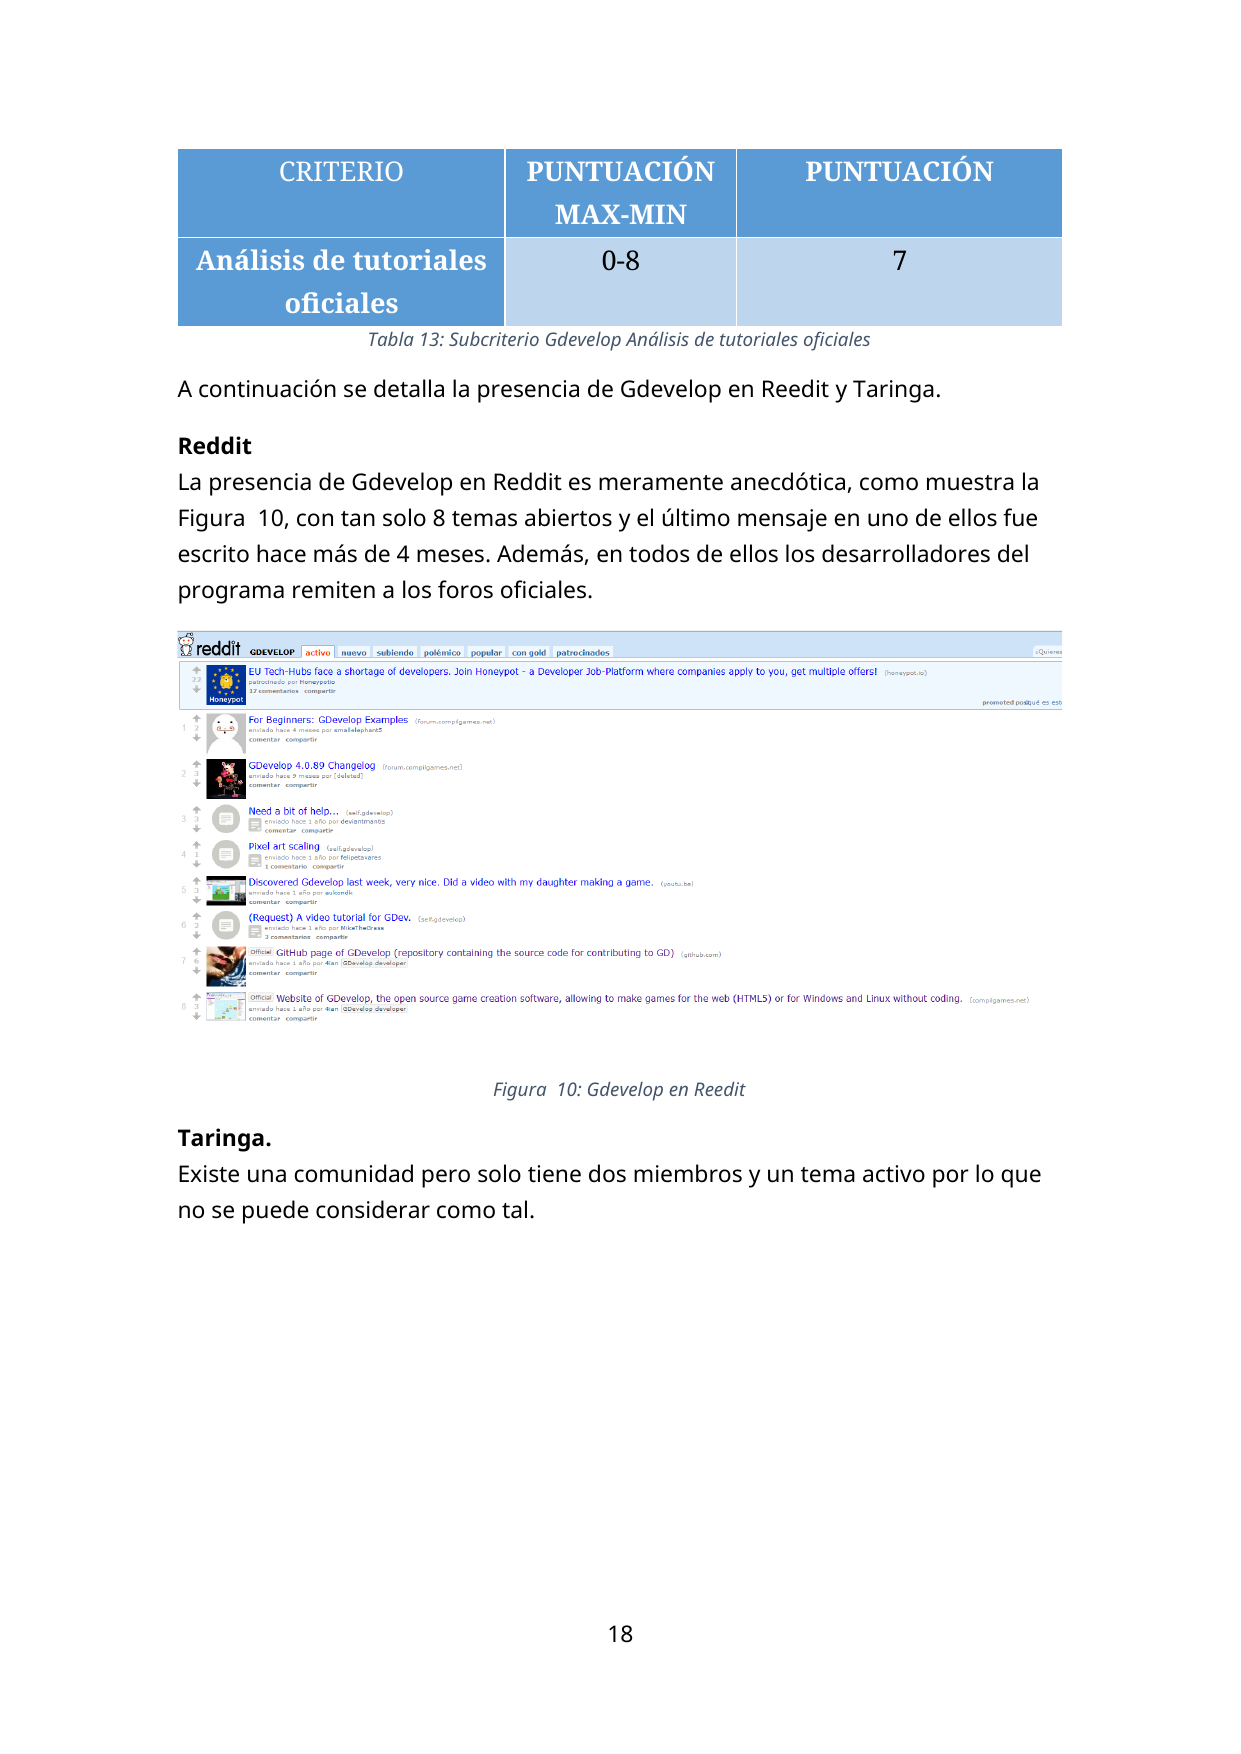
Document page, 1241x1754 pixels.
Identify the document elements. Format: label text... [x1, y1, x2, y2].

picture [177, 630, 1063, 1051]
table_header PUNTUACIÓN MAX-MIN [506, 149, 736, 237]
table_header CRITERIO [178, 149, 504, 237]
table_cell 0-8 [506, 238, 736, 326]
subtitle Taringa. [177, 1122, 1063, 1153]
table_cell Análisis de tutoriales oficiales [178, 238, 504, 326]
text Tabla 13: Subcriterio Gdevelop Análisis de tutoriales oficiales [177, 327, 1063, 352]
text Reddit La presencia de Gdevelop en Reddit es meramente anecdótica, como muestra la Figura 10, con tan solo 8 temas abiertos y el último mensaje en uno de ellos fue escrito hace más de 4 meses. Además, en todos de ellos los desarrolladores del programa remiten a los foros oficiales. [177, 430, 1063, 605]
text A continuación se detalla la presencia de Gdevelop en Reedit y Taringa. [177, 373, 1063, 404]
text Figura 10: Gdevelop en Reedit [177, 1076, 1063, 1101]
table_header PUNTUACIÓN [737, 149, 1062, 237]
text Existe una comunidad pero solo tiene dos miembros y un tema activo por lo que no se puede considerar como tal. [177, 1158, 1063, 1225]
table_cell 7 [737, 238, 1062, 326]
